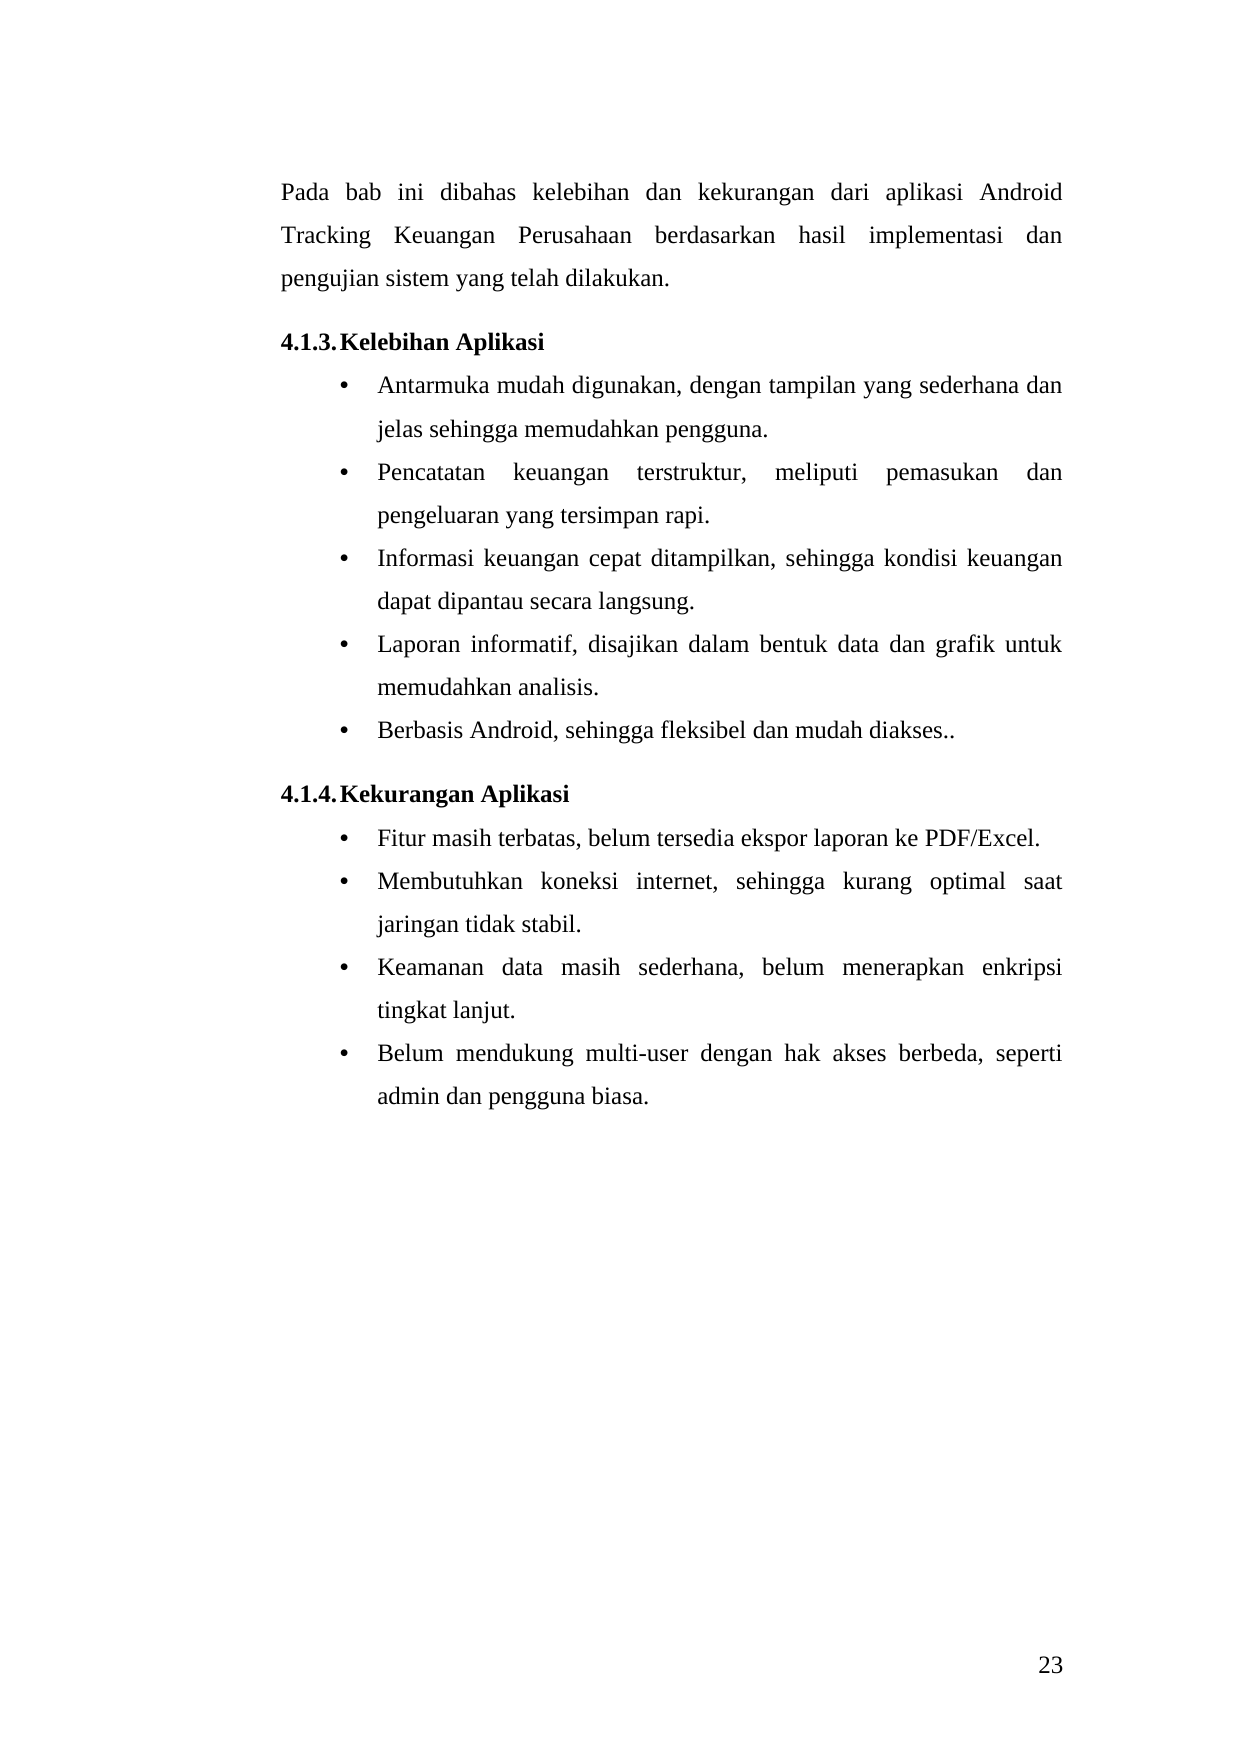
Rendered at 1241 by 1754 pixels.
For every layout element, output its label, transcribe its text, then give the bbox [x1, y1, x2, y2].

list Informasi keuangan cepat ditampilkan, sehingga kondisi keuangan dapat dipantau secara langsung. [339, 543, 1063, 615]
text Pada bab ini dibahas kelebihan dan kekurangan dari aplikasi Android Tracking Keuangan Perusahaan berdasarkan hasil implementasi dan pengujian sistem yang telah dilakukan. [281, 177, 1063, 292]
list Antarmuka mudah digunakan, dengan tampilan yang sederhana dan jelas sehingga memudahkan pengguna. [339, 371, 1063, 442]
subtitle Kekurangan Aplikasi [281, 779, 1063, 808]
list Keamanan data masih sederhana, belum menerapkan enkripsi tingkat lanjut. [339, 952, 1063, 1024]
list Laporan informatif, disajikan dalam bentuk data dan grafik untuk memudahkan analisis. [339, 629, 1063, 701]
list Fitur masih terbatas, belum tersedia ekspor laporan ke PDF/Excel. [339, 823, 1063, 851]
list Membutuhkan koneksi internet, sehingga kurang optimal saat jaringan tidak stabil. [339, 866, 1063, 938]
list Belum mendukung multi-user dengan hak akses berbeda, seperti admin dan pengguna biasa. [339, 1038, 1063, 1110]
list Berbasis Android, sehingga fleksibel dan mudah diakses.. [339, 716, 1063, 744]
subtitle Kelebihan Aplikasi [281, 327, 1063, 356]
list Pencatatan keuangan terstruktur, meliputi pemasukan dan pengeluaran yang tersimpan rapi. [339, 457, 1063, 529]
